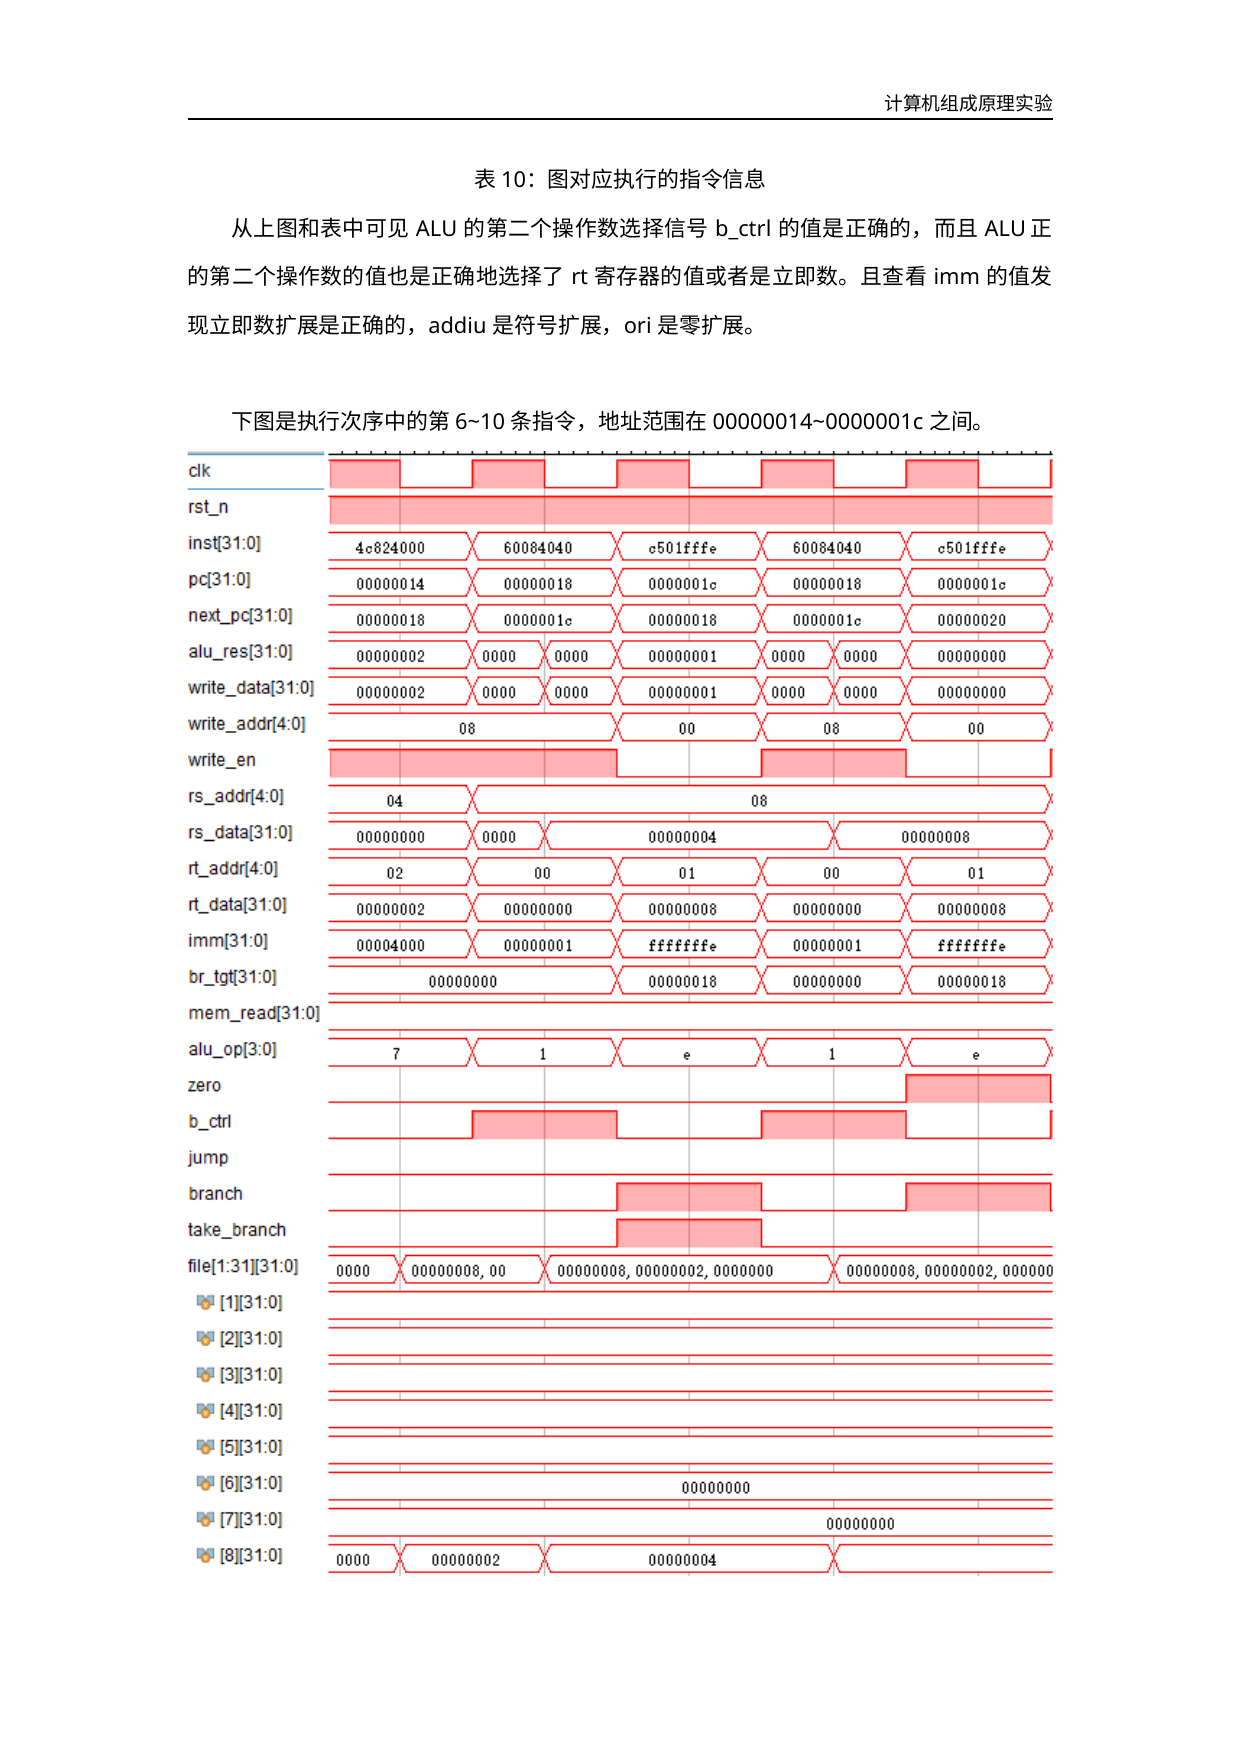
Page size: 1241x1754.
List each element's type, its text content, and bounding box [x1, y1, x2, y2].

text 下图是执行次序中的第 6~10 条指令，地址范围在 00000014~0000001c 之间。 [187, 403, 1053, 436]
text 从上图和表中可见 ALU 的第二个操作数选择信号 b_ctrl 的值是正确的，而且 ALU正的第二个操作数的值也是正确地选择了 rt 寄存器的值或者是立即数。且查看 imm 的值发现立即数扩展是正确的，addiu 是符号扩展，ori 是零扩展。 [187, 210, 1053, 340]
text 表 10：图对应执行的指令信息 [187, 162, 1053, 194]
picture [187, 451, 1053, 1576]
